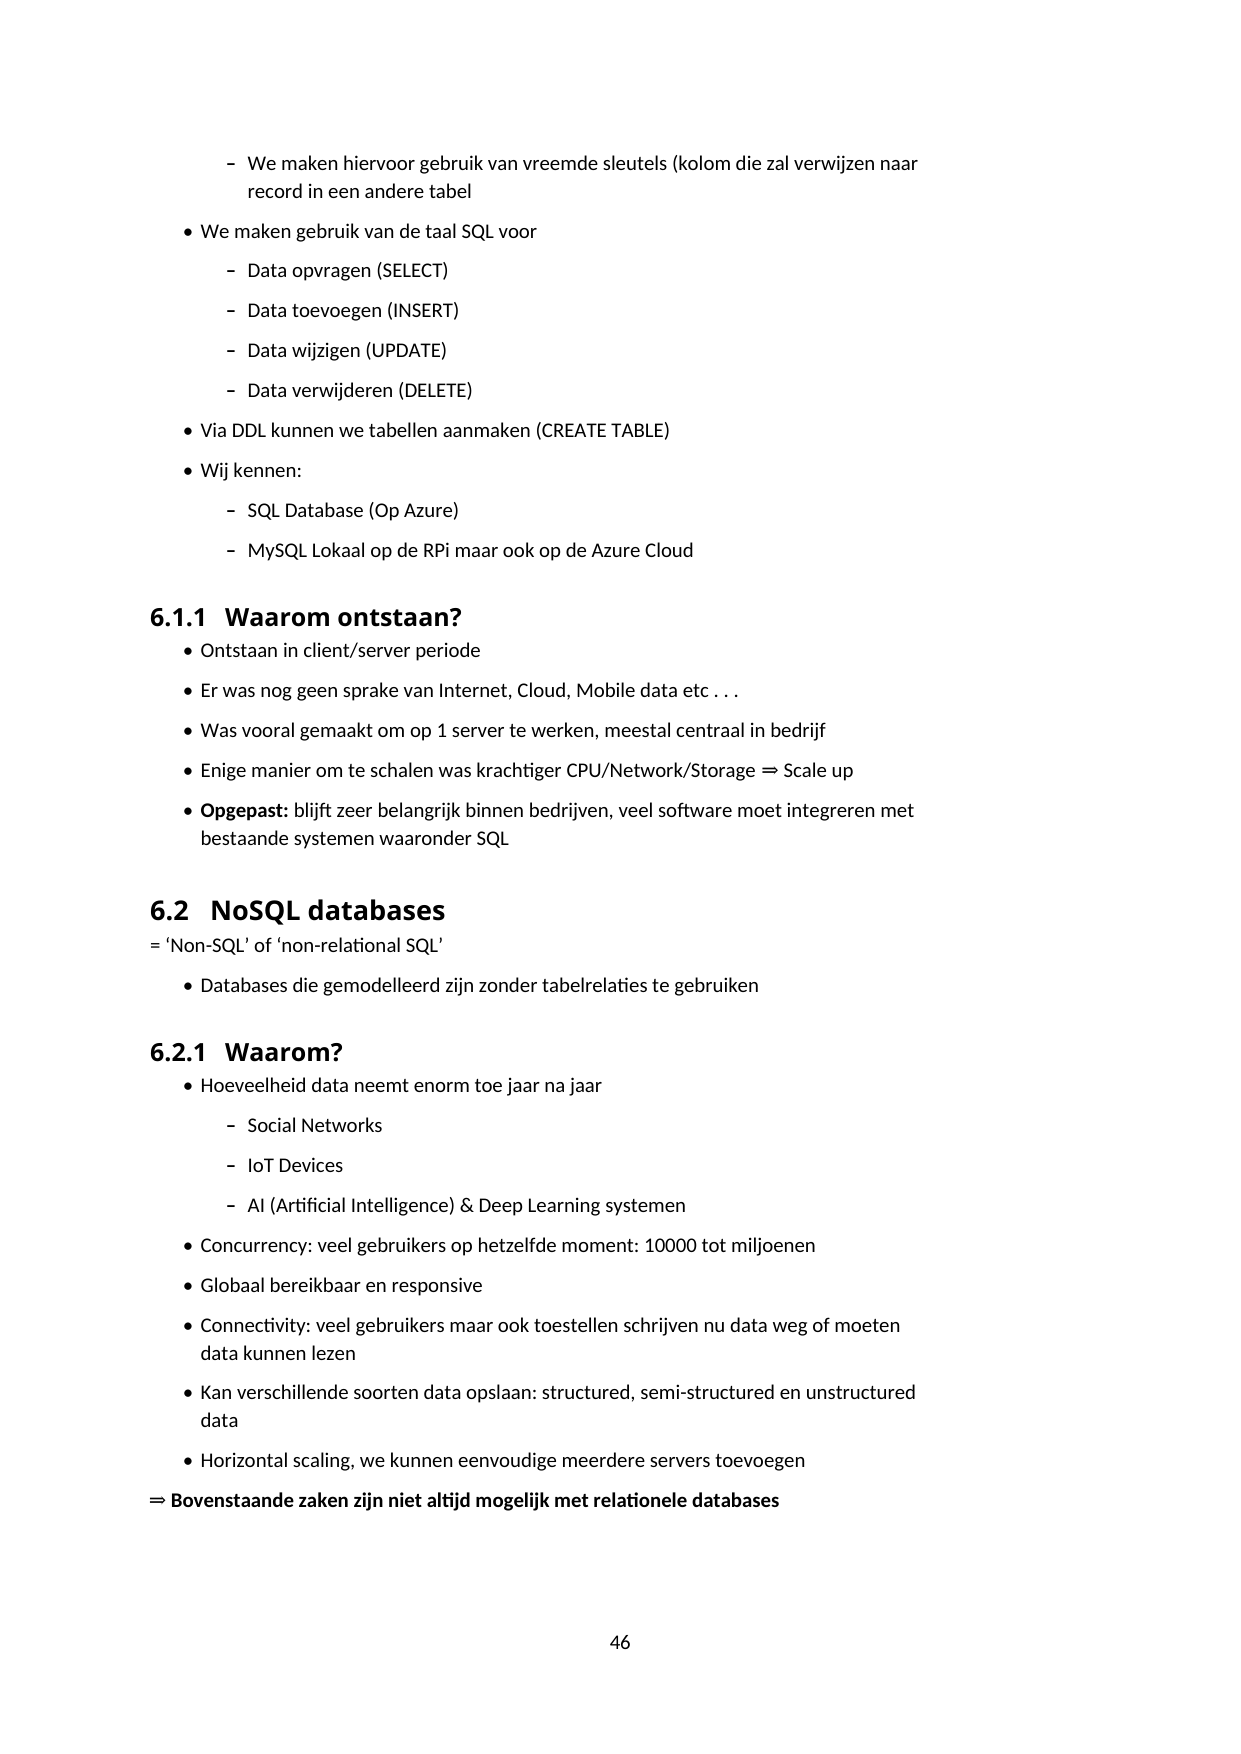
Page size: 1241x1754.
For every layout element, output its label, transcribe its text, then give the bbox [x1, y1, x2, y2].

list Opgepast: blijft zeer belangrijk binnen bedrijven, veel software moet integreren met bestaande systemen waaronder SQL [183, 797, 934, 850]
list MySQL Lokaal op de RPi maar ook op de Azure Cloud [226, 537, 934, 562]
list Concurrency: veel gebruikers op hetzelfde moment: 10000 tot miljoenen [183, 1232, 934, 1257]
list Via DDL kunnen we tabellen aanmaken (CREATE TABLE) [183, 417, 934, 443]
list Hoeveelheid data neemt enorm toe jaar na jaar [183, 1072, 934, 1098]
list Kan verschillende soorten data opslaan: structured, semi-structured en unstructured data [183, 1379, 934, 1433]
list Data wijzigen (UPDATE) [226, 337, 934, 363]
list Data verwijderen (DELETE) [226, 377, 934, 403]
list Connectivity: veel gebruikers maar ook toestellen schrijven nu data weg of moeten data kunnen lezen [183, 1312, 934, 1365]
list Globaal bereikbaar en responsive [183, 1272, 934, 1297]
list IoT Devices [226, 1152, 934, 1178]
list Social Networks [226, 1112, 934, 1138]
text ⇒ Bovenstaande zaken zijn niet altijd mogelijk met relationele databases [148, 1487, 953, 1513]
list We maken gebruik van de taal SQL voor [183, 218, 934, 243]
list We maken hiervoor gebruik van vreemde sleutels (kolom die zal verwijzen naar record in een andere tabel [226, 150, 934, 203]
list Data toevoegen (INSERT) [226, 298, 934, 323]
list Er was nog geen sprake van Internet, Cloud, Mobile data etc . . . [183, 677, 934, 702]
list SQL Database (Op Azure) [226, 497, 934, 522]
list Enige manier om te schalen was krachtiger CPU/Network/Storage ⇒ Scale up [183, 757, 934, 782]
list Was vooral gemaakt om op 1 server te werken, meestal centraal in bedrijf [183, 717, 934, 742]
list Databases die gemodelleerd zijn zonder tabelrelaties te gebruiken [183, 972, 934, 998]
subtitle NoSQL databases [150, 892, 1090, 929]
subtitle Waarom? [150, 1035, 1090, 1069]
subtitle Waarom ontstaan? [150, 600, 1090, 634]
list Wij kennen: [183, 457, 934, 483]
list Horizontal scaling, we kunnen eenvoudige meerdere servers toevoegen [183, 1447, 934, 1473]
list Data opvragen (SELECT) [226, 258, 934, 283]
list AI (Artificial Intelligence) & Deep Learning systemen [226, 1192, 934, 1217]
text = ‘Non-SQL’ of ‘non-relational SQL’ [150, 932, 934, 958]
list Ontstaan in client/server periode [183, 637, 934, 663]
